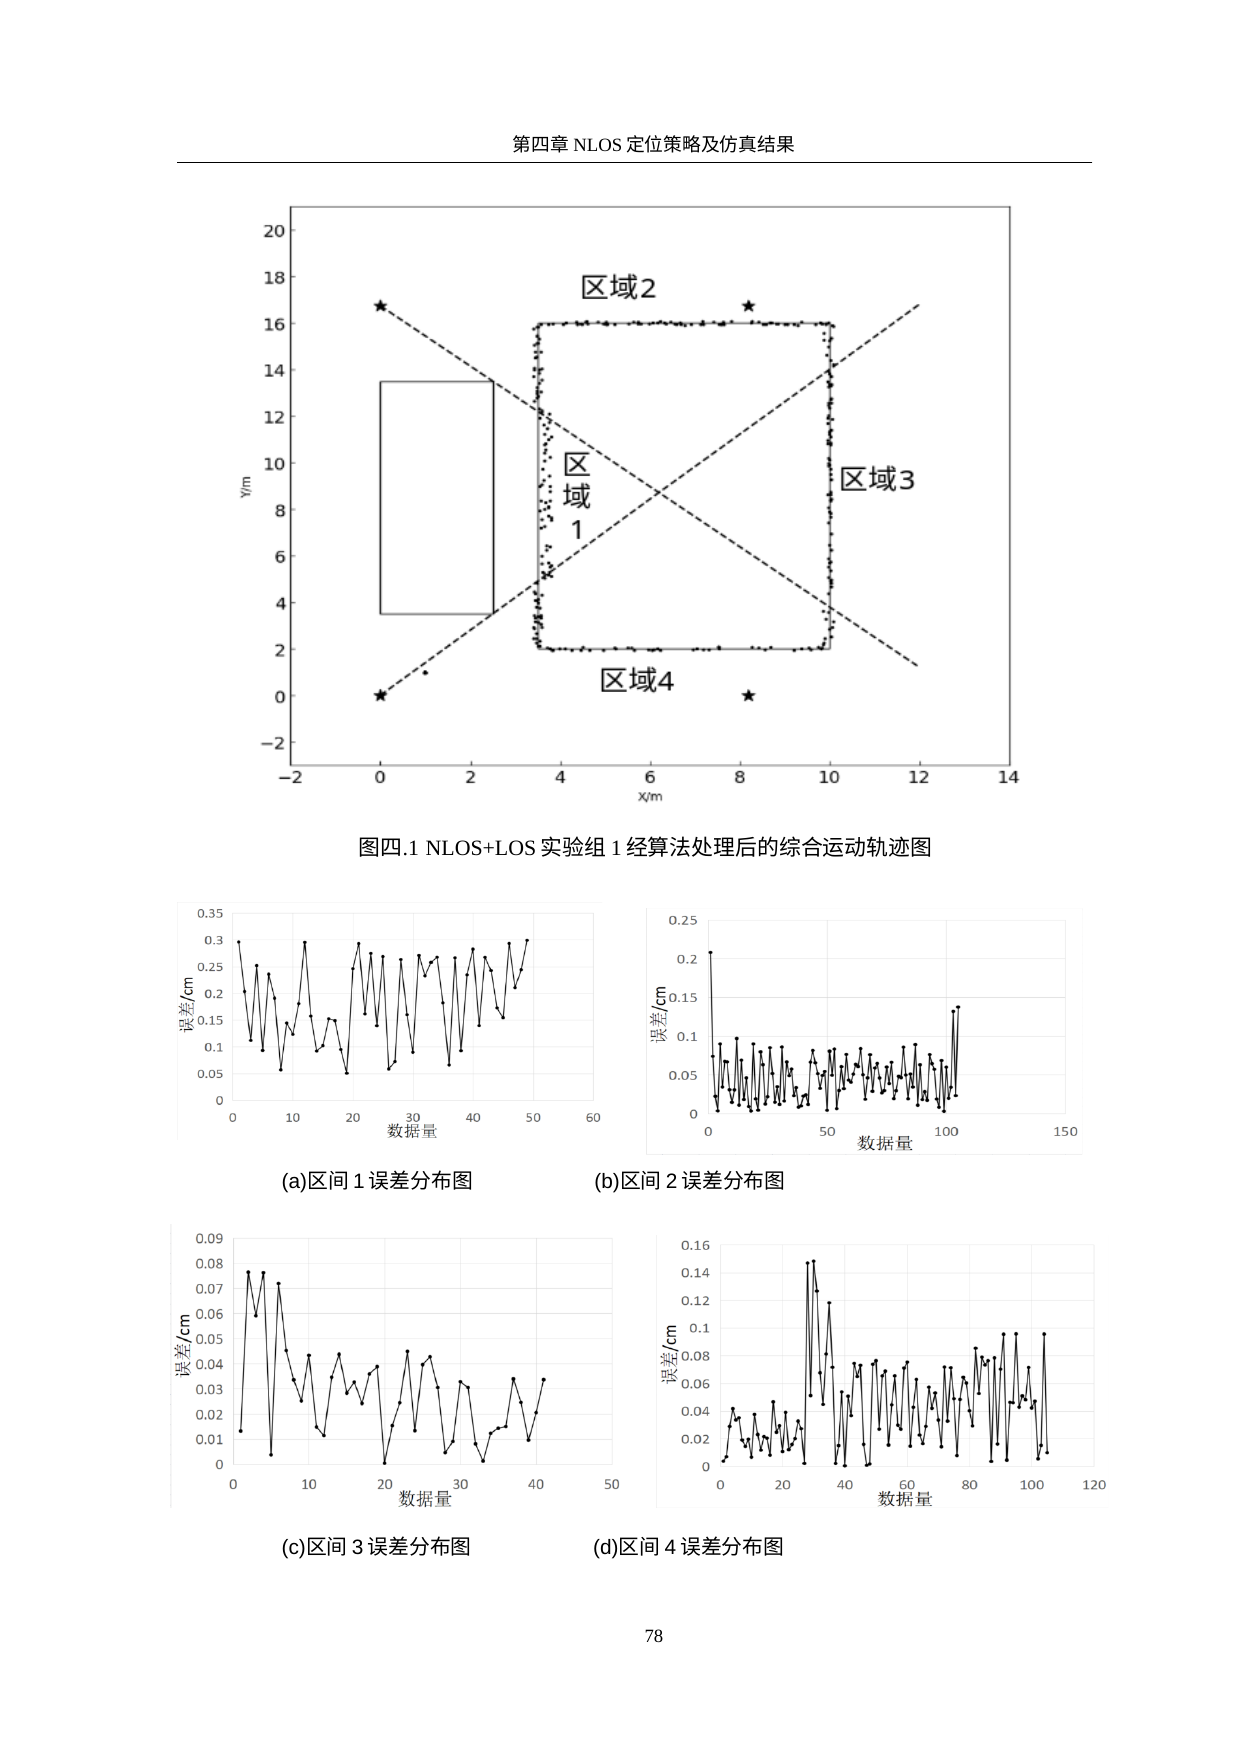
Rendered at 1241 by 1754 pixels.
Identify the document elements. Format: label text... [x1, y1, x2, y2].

picture [656, 1235, 1109, 1508]
picture [646, 908, 1083, 1155]
picture [177, 902, 603, 1140]
text (a)区间1误差分布图 (b)区间2误差分布图 [177, 1155, 1092, 1197]
text NLOS+LOS实验组1经算法处理后的综合运动轨迹图 [177, 830, 1092, 862]
picture [170, 1224, 623, 1508]
text (c)区间3误差分布图 (d)区间4误差分布图 [177, 1521, 1092, 1562]
